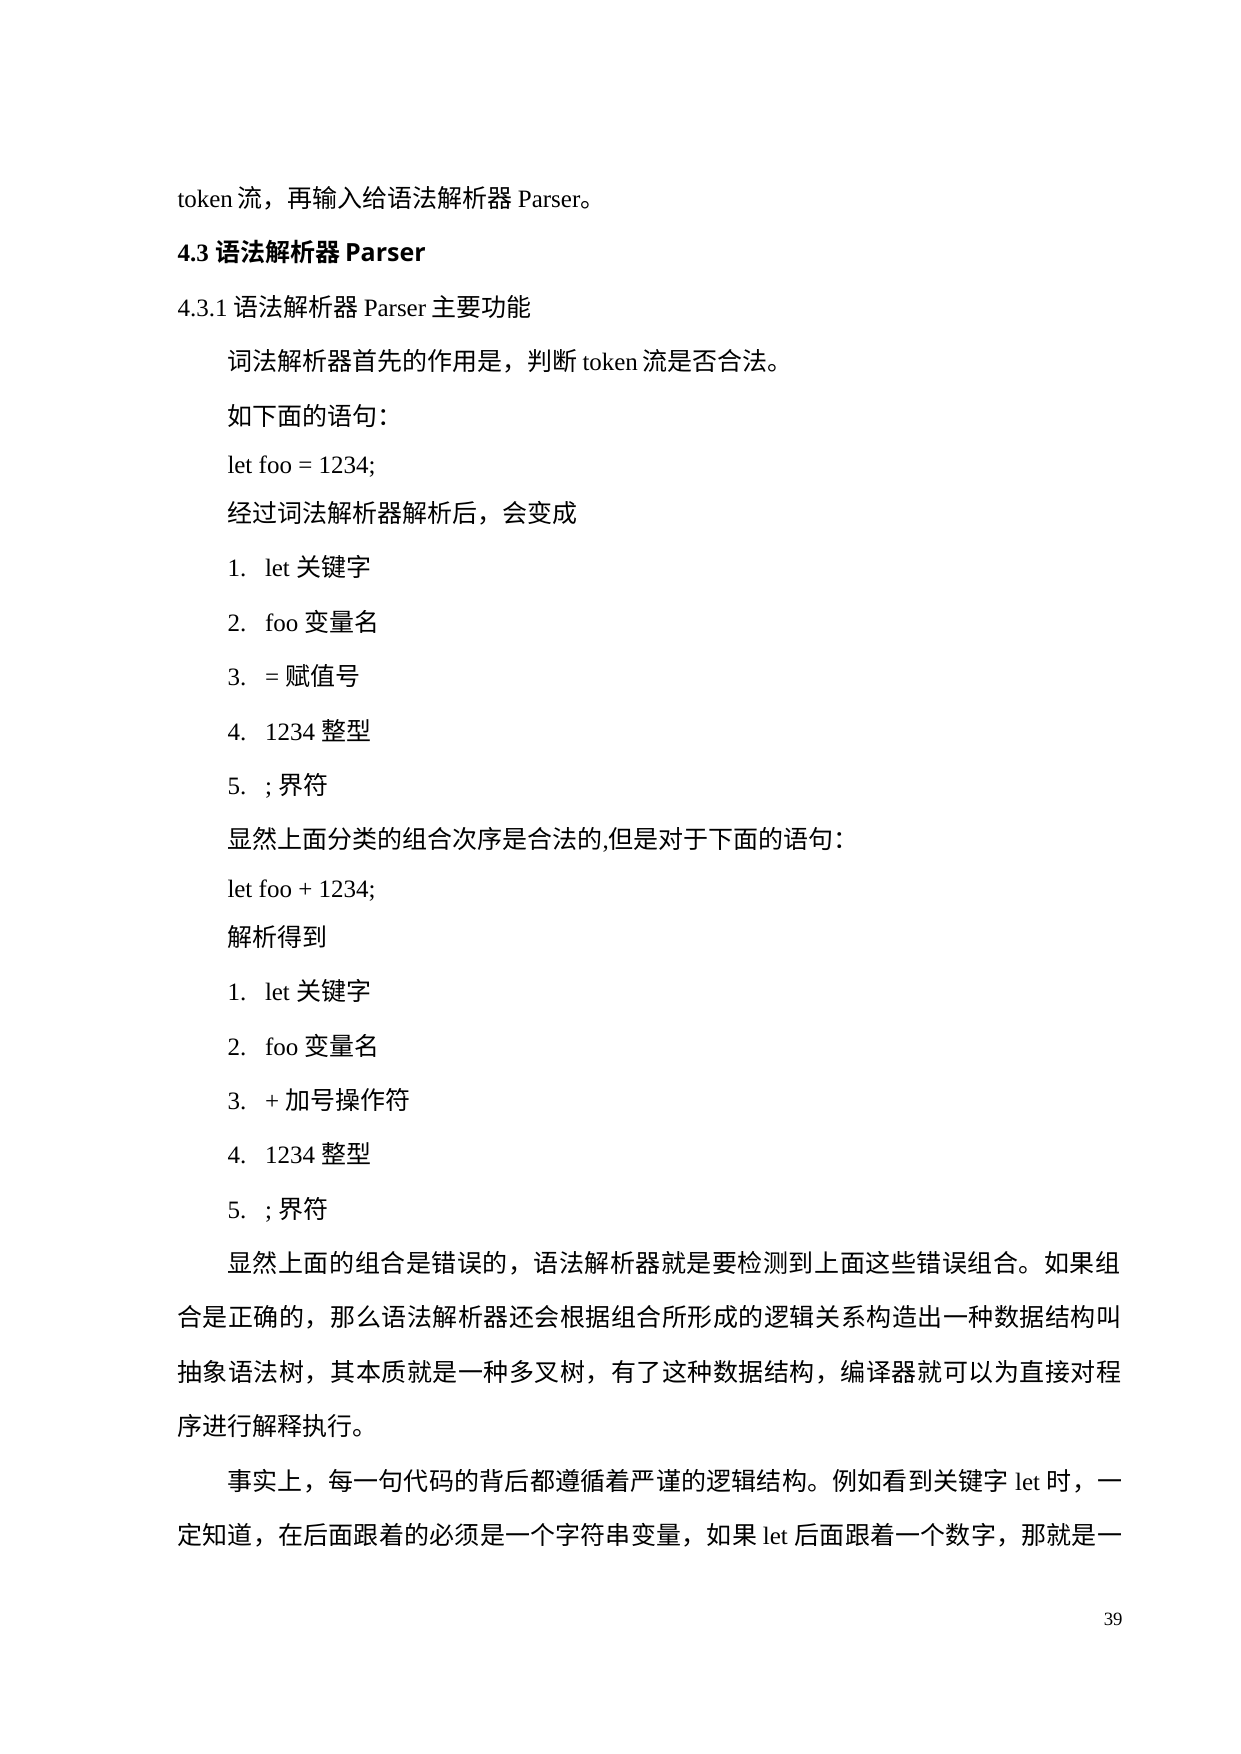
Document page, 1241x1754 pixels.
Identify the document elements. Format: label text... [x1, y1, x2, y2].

list foo 变量名 [227, 1026, 1122, 1062]
text 显然上面分类的组合次序是合法的,但是对于下面的语句： [227, 820, 1122, 856]
subtitle 语法解析器Parser [177, 233, 1122, 269]
list let 关键字 [227, 548, 1122, 584]
list foo 变量名 [227, 602, 1122, 638]
list + 加号操作符 [227, 1080, 1122, 1117]
text 如下面的语句： [177, 396, 1122, 432]
subtitle 语法解析器Parser主要功能 [177, 287, 1122, 323]
text 解析得到 [227, 917, 1122, 953]
text 显然上面的组合是错误的，语法解析器就是要检测到上面这些错误组合。如果组合是正确的，那么语法解析器还会根据组合所形成的逻辑关系构造出一种数据结构叫抽象语法树，其本质就是一种多叉树，有了这种数据结构，编译器就可以为直接对程序进行解释执行。 [177, 1243, 1122, 1443]
list ; 界符 [227, 765, 1122, 802]
text let foo + 1234; [227, 874, 1122, 903]
text 到此，Lexer的主要功能已经实现了：接收用户输入的代码字符串，生成对应的token流，再输入给语法解析器Parser。 [177, 178, 1122, 215]
list 1234 整型 [227, 1135, 1122, 1171]
text 经过词法解析器解析后，会变成 [177, 493, 1122, 530]
list let 关键字 [227, 972, 1122, 1008]
text 词法解析器首先的作用是，判断token流是否合法。 [177, 342, 1122, 378]
text 事实上，每一句代码的背后都遵循着严谨的逻辑结构。例如看到关键字 let 时，一定知道，在后面跟着的必须是一个字符串变量，如果let 后面跟着一个数字，那就是一种语法错误。这种规则的表现方式就叫语法表达式，例如let 语句的语法表达式如下： [177, 1461, 1122, 1552]
list = 赋值号 [227, 657, 1122, 693]
list 1234 整型 [227, 711, 1122, 747]
text let foo = 1234; [177, 450, 1122, 479]
list ; 界符 [227, 1189, 1122, 1225]
